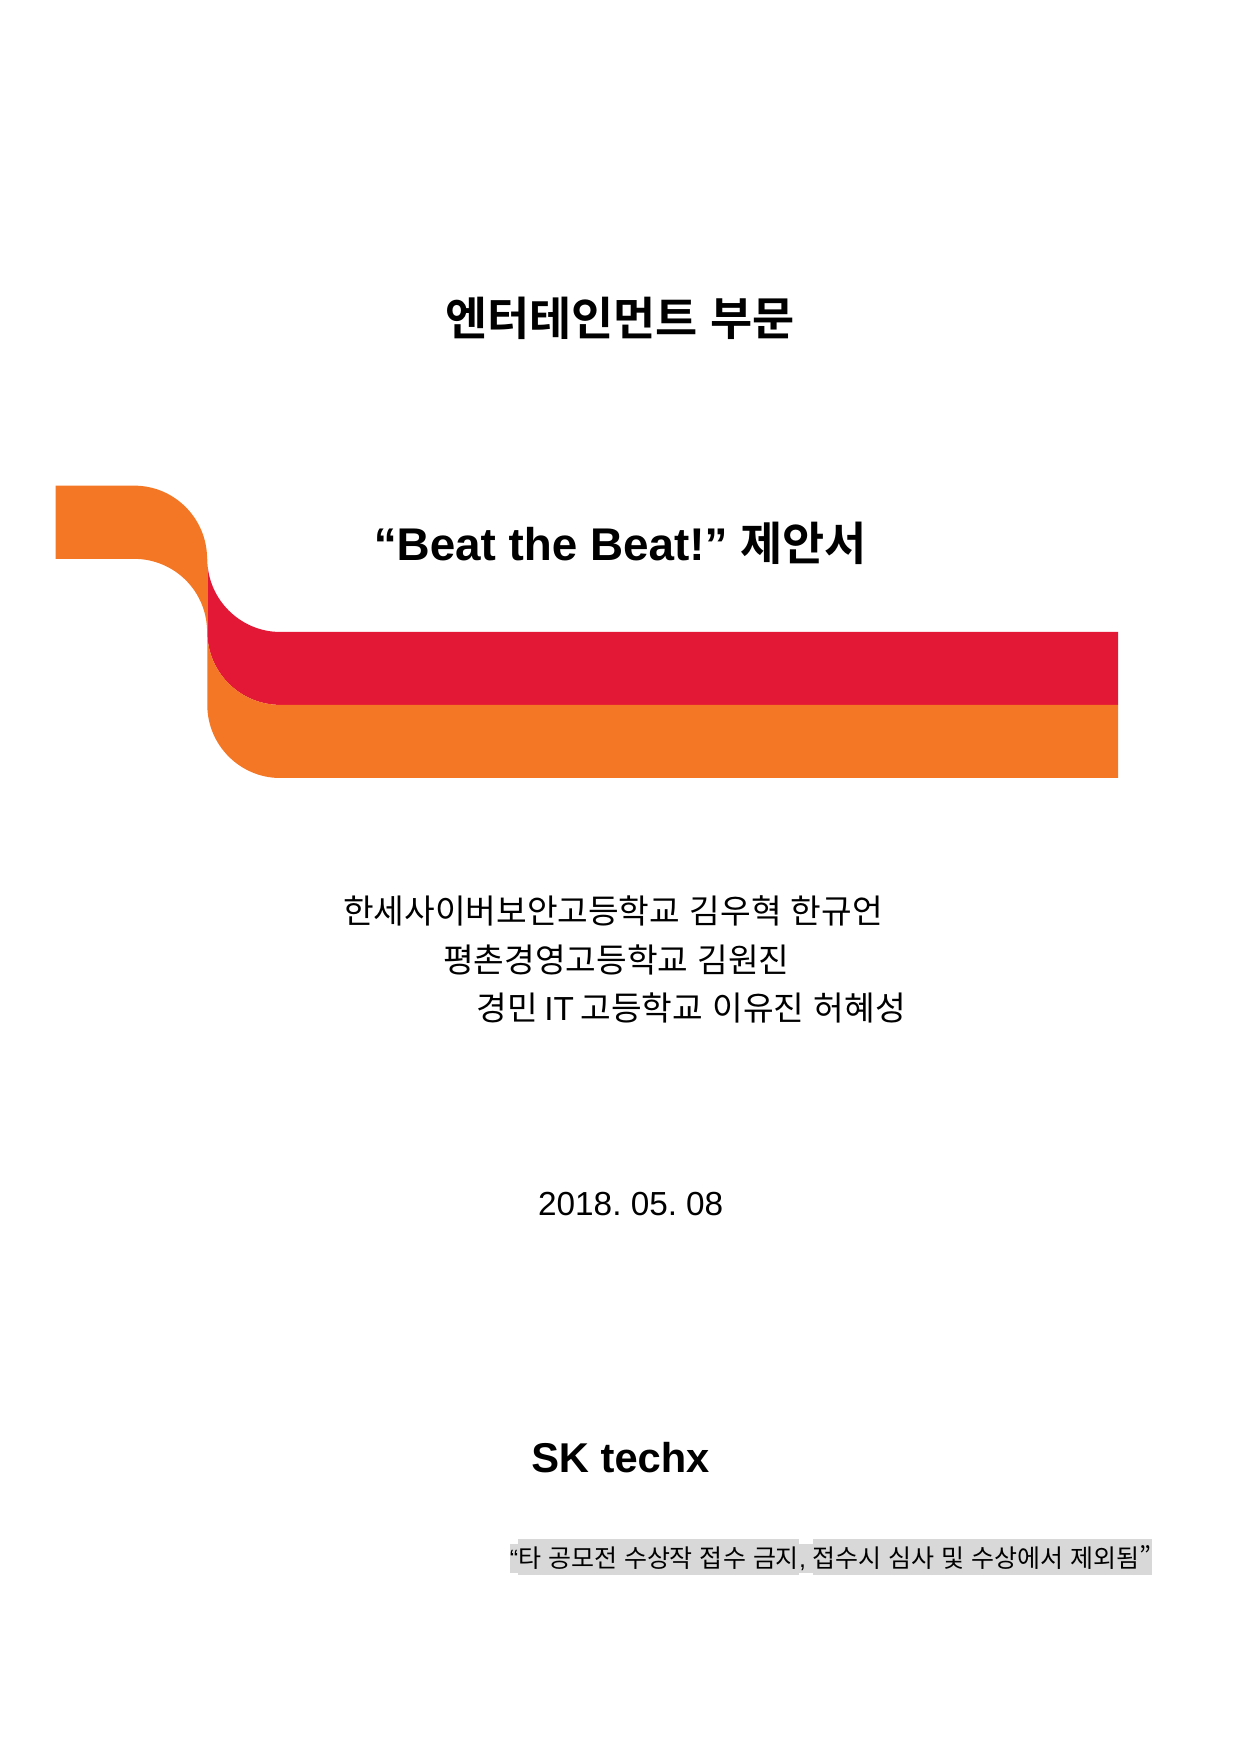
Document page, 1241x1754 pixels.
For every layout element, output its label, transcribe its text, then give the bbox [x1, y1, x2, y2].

text 한세사이버보안고등학교 김우혁 한규언 [109, 885, 1152, 933]
text 평촌경영고등학교 김원진 [109, 933, 1152, 982]
text “타 공모전 수상작 접수 금지, 접수시 심사 및 수상에서 제외됨” [89, 1538, 1152, 1575]
text “Beat the Beat!” 제안서 [89, 507, 1152, 573]
text 2018. 05. 08 [109, 1184, 1152, 1222]
text 엔터테인먼트 부문 [89, 283, 1152, 349]
text SK techx [89, 1433, 1152, 1481]
text 경민IT고등학교 이유진 허혜성 [109, 982, 1152, 1030]
